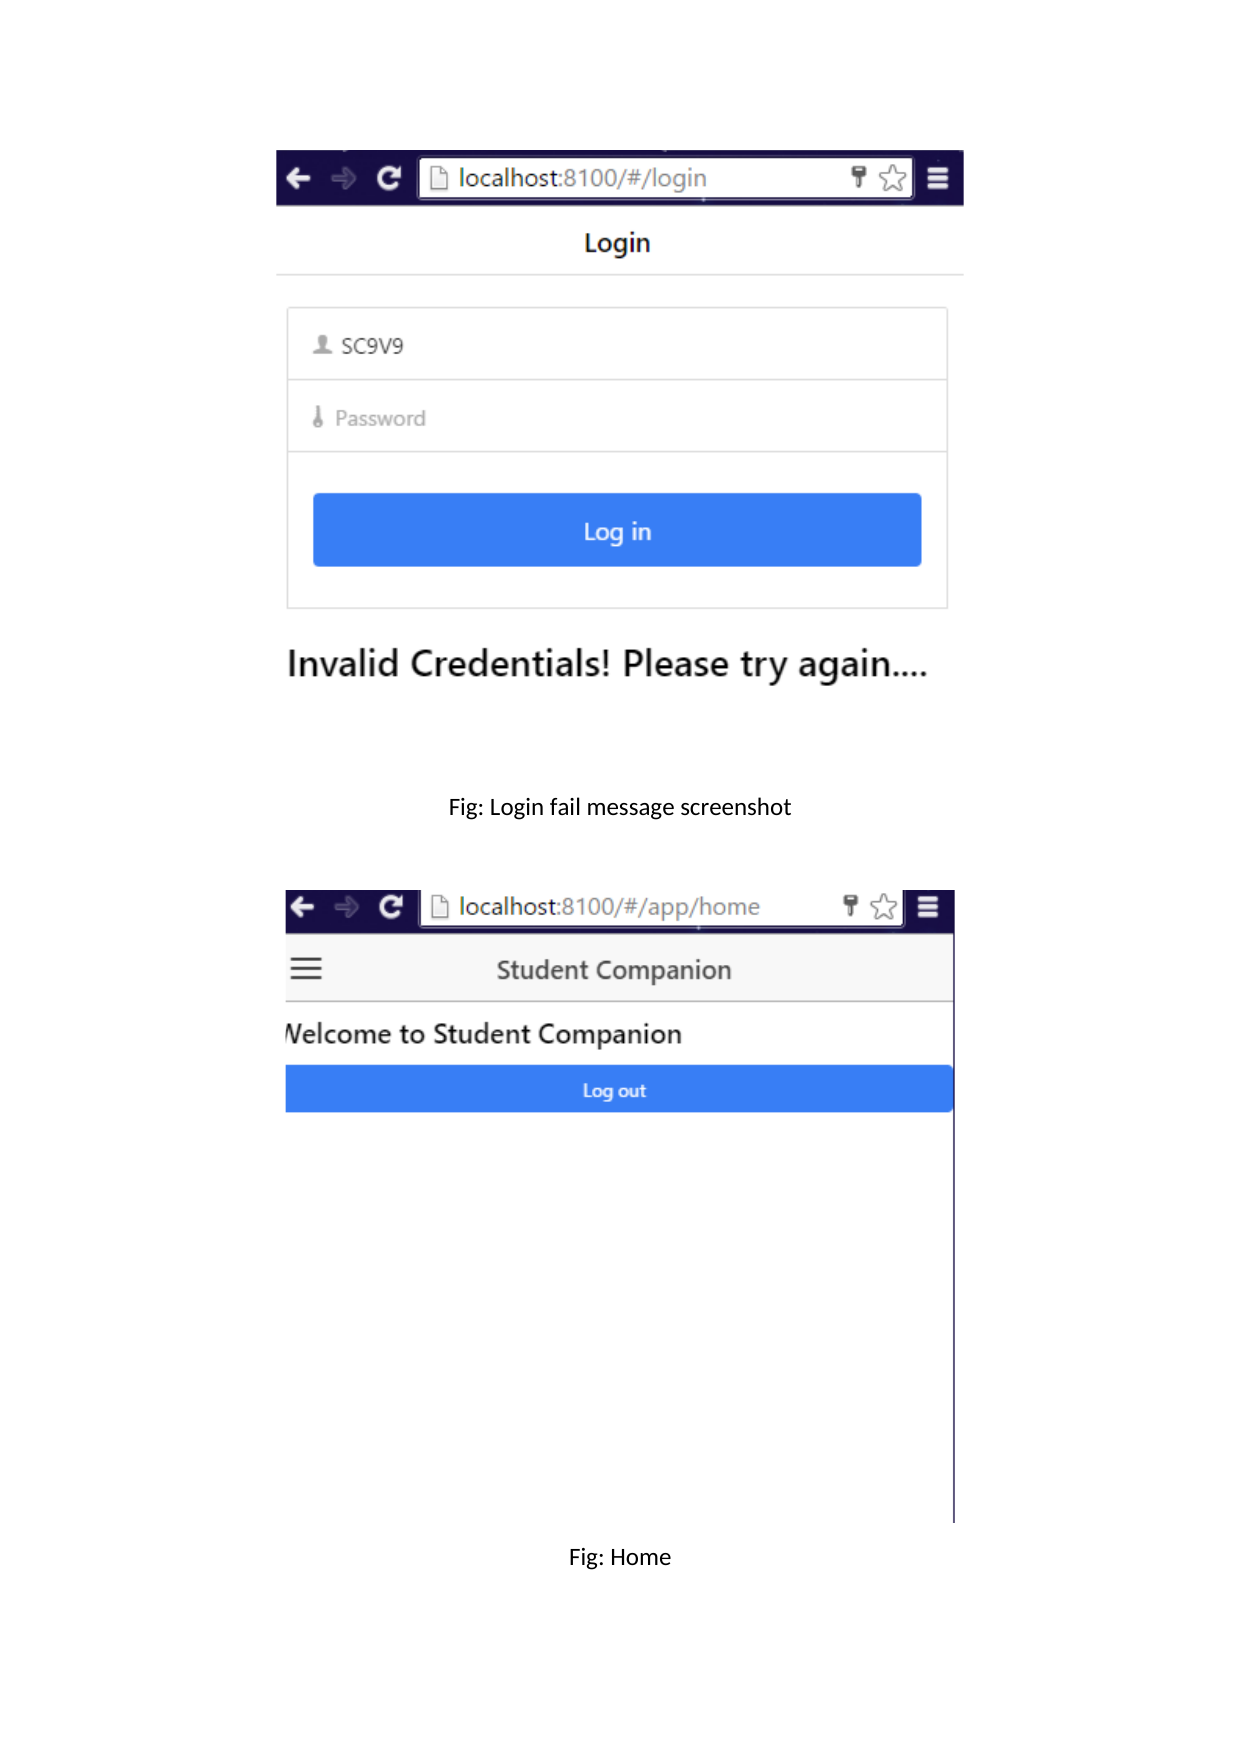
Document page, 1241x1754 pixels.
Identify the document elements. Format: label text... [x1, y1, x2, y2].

text Fig: Login fail message screenshot [150, 791, 1090, 821]
text Fig: Home [150, 1541, 1090, 1572]
picture [285, 890, 955, 1523]
picture [276, 150, 964, 772]
